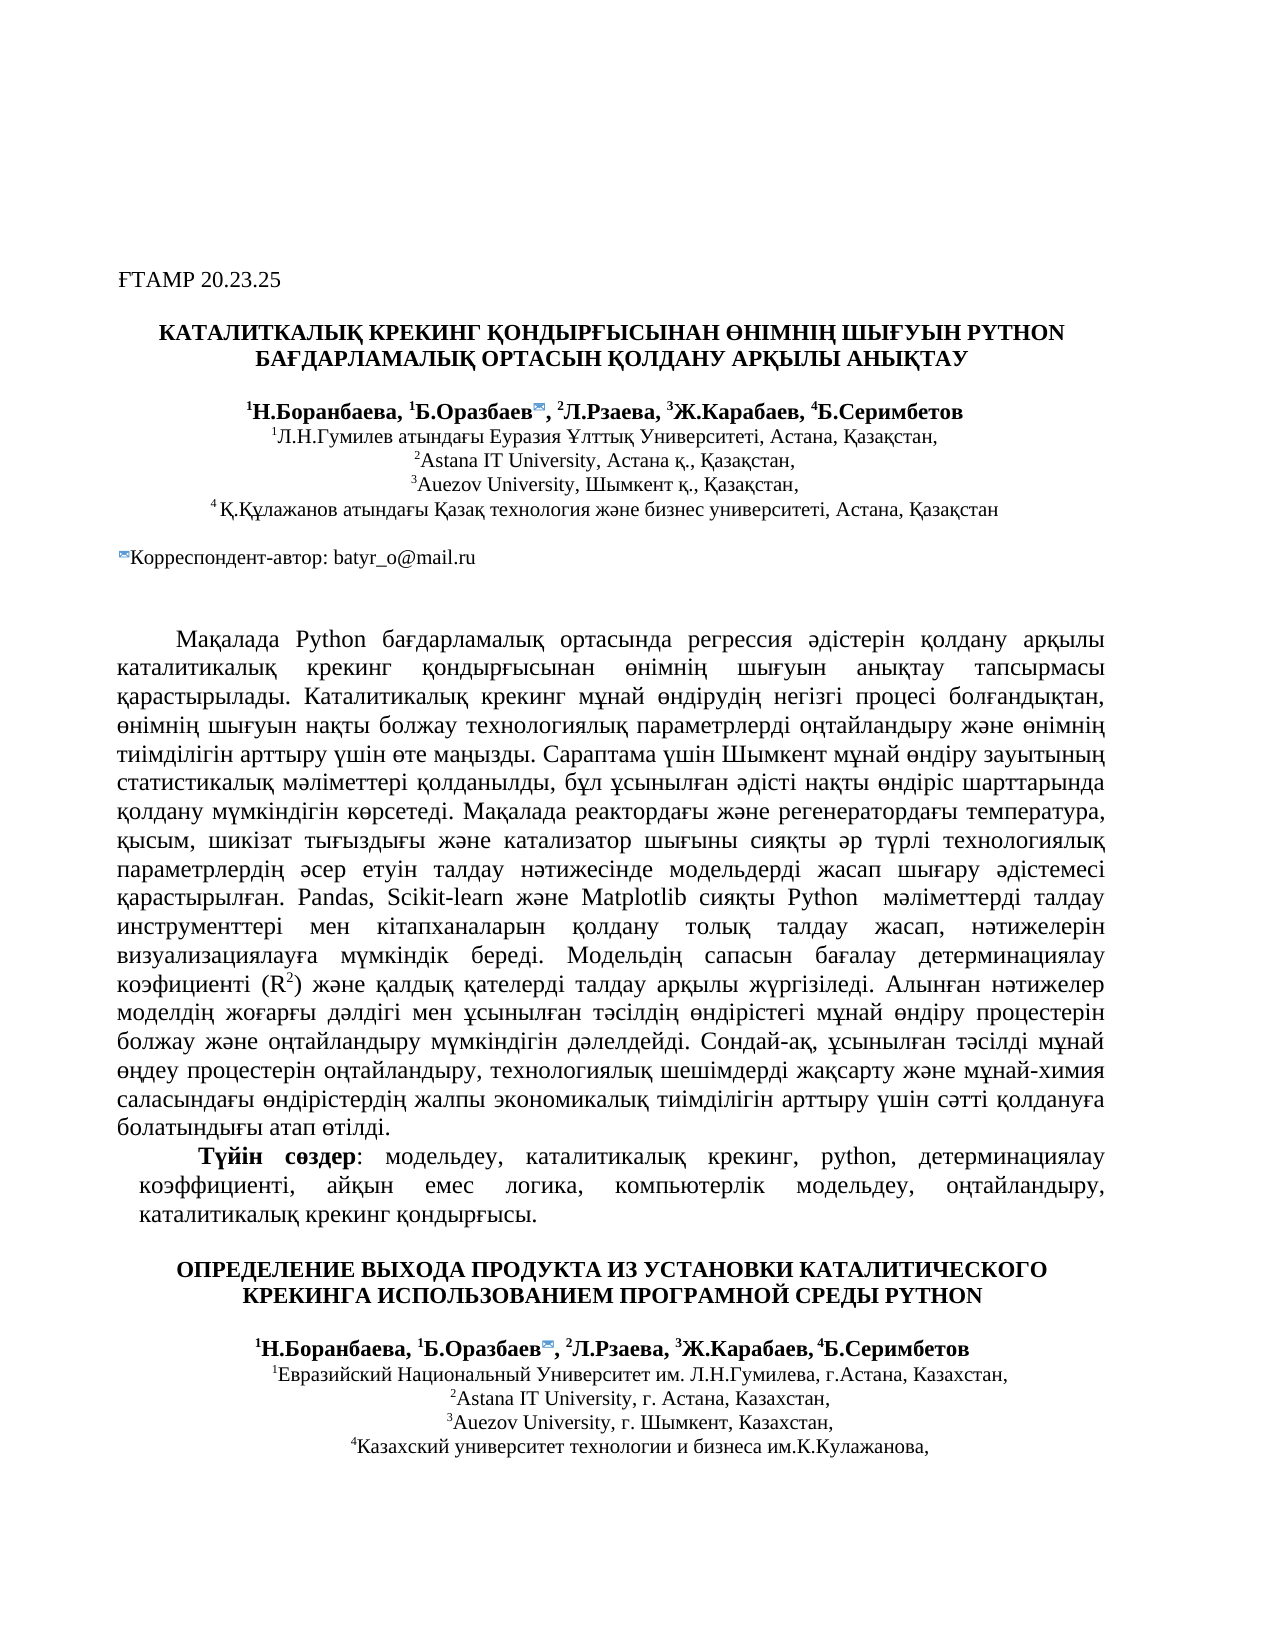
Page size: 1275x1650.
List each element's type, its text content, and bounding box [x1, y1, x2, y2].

text 3Auezov University, Шымкент қ., Қазақстан, [118, 472, 1091, 496]
text 4Казахский университет технологии и бизнеса им.К.Кулажанова, [156, 1434, 1065, 1458]
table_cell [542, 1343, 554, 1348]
text 4 Қ.Құлажанов атындағы Қазақ технология және бизнес университеті, Астана, Қазақстан [118, 496, 1091, 521]
text КАТАЛИТКАЛЫҚ КРЕКИНГ ҚОНДЫРҒЫСЫНАН ӨНІМНІҢ ШЫҒУЫН PYTHON БАҒДАРЛАМАЛЫҚ ОРТАСЫН ҚОЛДАНУ АРҚЫЛЫ АНЫҚТАУ [118, 319, 1106, 372]
text Мақалада Python бағдарламалық ортасында регрессия әдістерін қолдану арқылы каталитикалық крекинг қондырғысынан өнімнің шығуын анықтау тапсырмасы қарастырылады. Каталитикалық крекинг мұнай өндірудің негізгі процесі болғандықтан, өнімнің шығуын нақты болжау технологиялық параметрлерді оңтайландыру және өнімнің тиімділігін арттыру үшін өте маңызды. Сараптама үшін Шымкент мұнай өндіру зауытының статистикалық мәліметтері қолданылды, бұл ұсынылған әдісті нақты өндіріс шарттарында қолдану мүмкіндігін көрсетеді. Мақалада реактордағы және регенератордағы температура, қысым, шикізат тығыздығы және катализатор шығыны сияқты әр түрлі технологиялық параметрлердің әсер етуін талдау нәтижесінде модельдерді жасап шығару әдістемесі қарастырылған. Pandas, Scikit-learn және Matplotlib сияқты Python мәліметтерді талдау инструменттері мен кітапханаларын қолдану толық талдау жасап, нәтижелерін визуализациялауға мүмкіндік береді. Модельдің сапасын бағалау детерминациялау коэфициенті (R2) және қалдық қателерді талдау арқылы жүргізіледі. Алынған нәтижелер моделдің жоғарғы дәлдігі мен ұсынылған тәсілдің өндірістегі мұнай өндіру процестерін болжау және оңтайландыру мүмкіндігін дәлелдейді. Сондай-ақ, ұсынылған тәсілді мұнай өңдеу процестерін оңтайландыру, технологиялық шешімдерді жақсарту және мұнай-химия саласындағы өндірістердің жалпы экономикалық тиімділігін арттыру үшін сәтті қолдануға болатындығы атап өтілді. [117, 624, 1106, 1141]
text 2Astana IT University, г. Астана, Казахстан, [156, 1386, 1065, 1410]
text 1Н.Боранбаева, 1Б.Оразбаев, 2Л.Рзаева, 3Ж.Карабаев, 4Б.Серимбетов [216, 1335, 1008, 1362]
text ҒТАМР 20.23.25 [118, 266, 1106, 292]
text 2Astana IT University, Астана қ., Қазақстан, [118, 448, 1091, 472]
text ОПРЕДЕЛЕНИЕ ВЫХОДА ПРОДУКТА ИЗ УСТАНОВКИ КАТАЛИТИЧЕСКОГО КРЕКИНГА ИСПОЛЬЗОВАНИЕМ ПРОГРАМНОЙ СРЕДЫ PYTHON [118, 1256, 1106, 1309]
text 3Auezov University, г. Шымкент, Казахстан, [156, 1410, 1065, 1434]
text Түйін сөздер: модельдеу, каталитикалық крекинг, python, детерминациялау коэффициенті, айқын емес логика, компьютерлік модельдеу, оңтайландыру, каталитикалық крекинг қондырғысы. [139, 1141, 1106, 1227]
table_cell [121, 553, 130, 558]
text 1Н.Боранбаева, 1Б.Оразбаев, 2Л.Рзаева, 3Ж.Карабаев, 4Б.Серимбетов [118, 398, 1091, 424]
text 1Евразийский Национальный Университет им. Л.Н.Гумилева, г.Астана, Казахстан, [156, 1362, 1065, 1386]
text Корреспондент-автор: batyr_o@mail.ru [118, 544, 1091, 569]
text 1Л.Н.Гумилев атындағы Еуразия Ұлттық Университеті, Астана, Қазақстан, [118, 424, 1091, 448]
